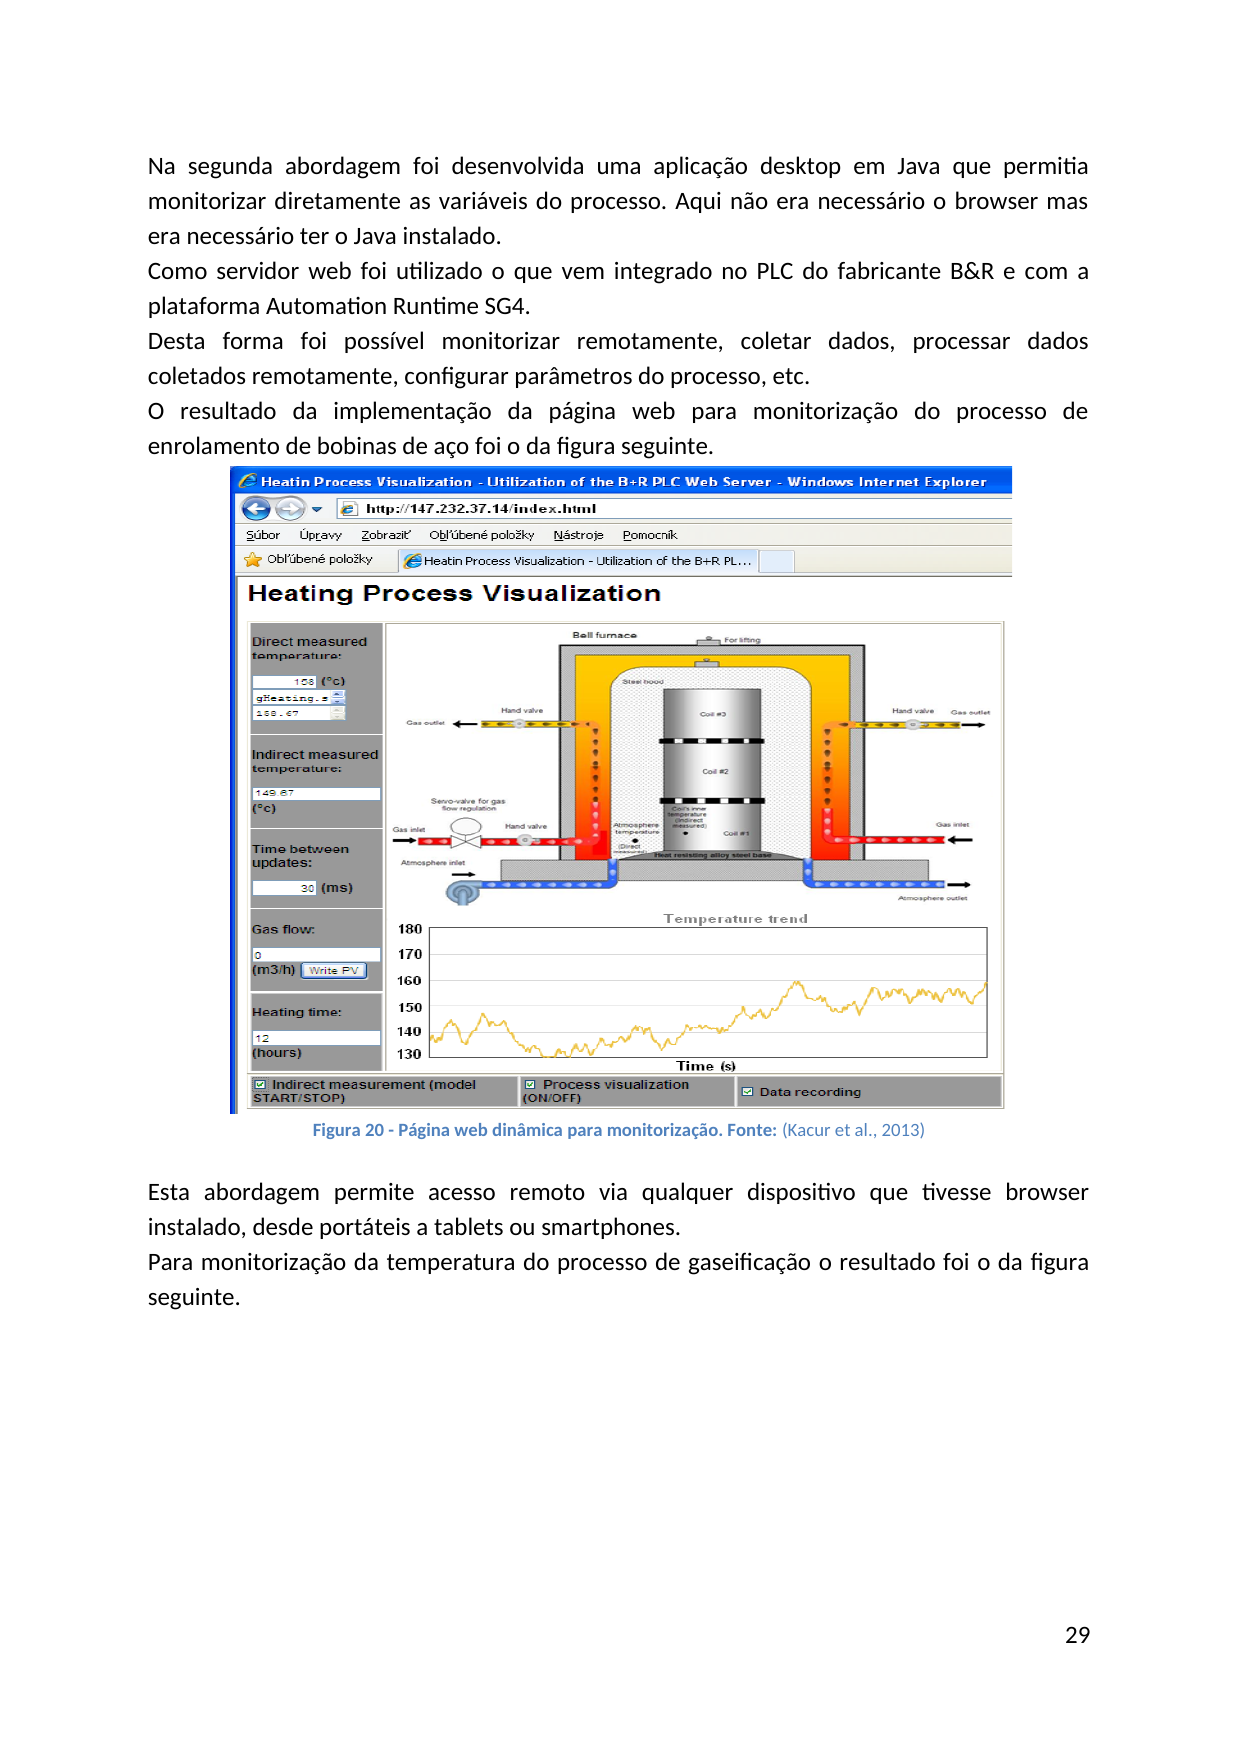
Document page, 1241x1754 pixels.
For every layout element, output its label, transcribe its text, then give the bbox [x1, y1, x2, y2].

text Desta forma foi possível monitorizar remotamente, coletar dados, processar dados coletados remotamente, configurar parâmetros do processo, etc. [148, 325, 1090, 391]
picture [225, 465, 1013, 1114]
text Como servidor web foi utilizado o que vem integrado no PLC do fabricante B&R e com a plataforma Automation Runtime SG4. [148, 255, 1090, 321]
text Para monitorização da temperatura do processo de gaseificação o resultado foi o da figura seguinte. [148, 1246, 1090, 1312]
text O resultado da implementação da página web para monitorização do processo de enrolamento de bobinas de aço foi o da figura seguinte. [148, 395, 1090, 461]
text Esta abordagem permite acesso remoto via qualquer dispositivo que tivesse browser instalado, desde portáteis a tablets ou smartphones. [148, 1176, 1090, 1242]
text Na segunda abordagem foi desenvolvida uma aplicação desktop em Java que permitia monitorizar diretamente as variáveis do processo. Aqui não era necessário o browser mas era necessário ter o Java instalado. [148, 150, 1090, 251]
text Figura - Página web dinâmica para monitorização. Fonte: (Kacur et al., 2013) [148, 1118, 1090, 1141]
